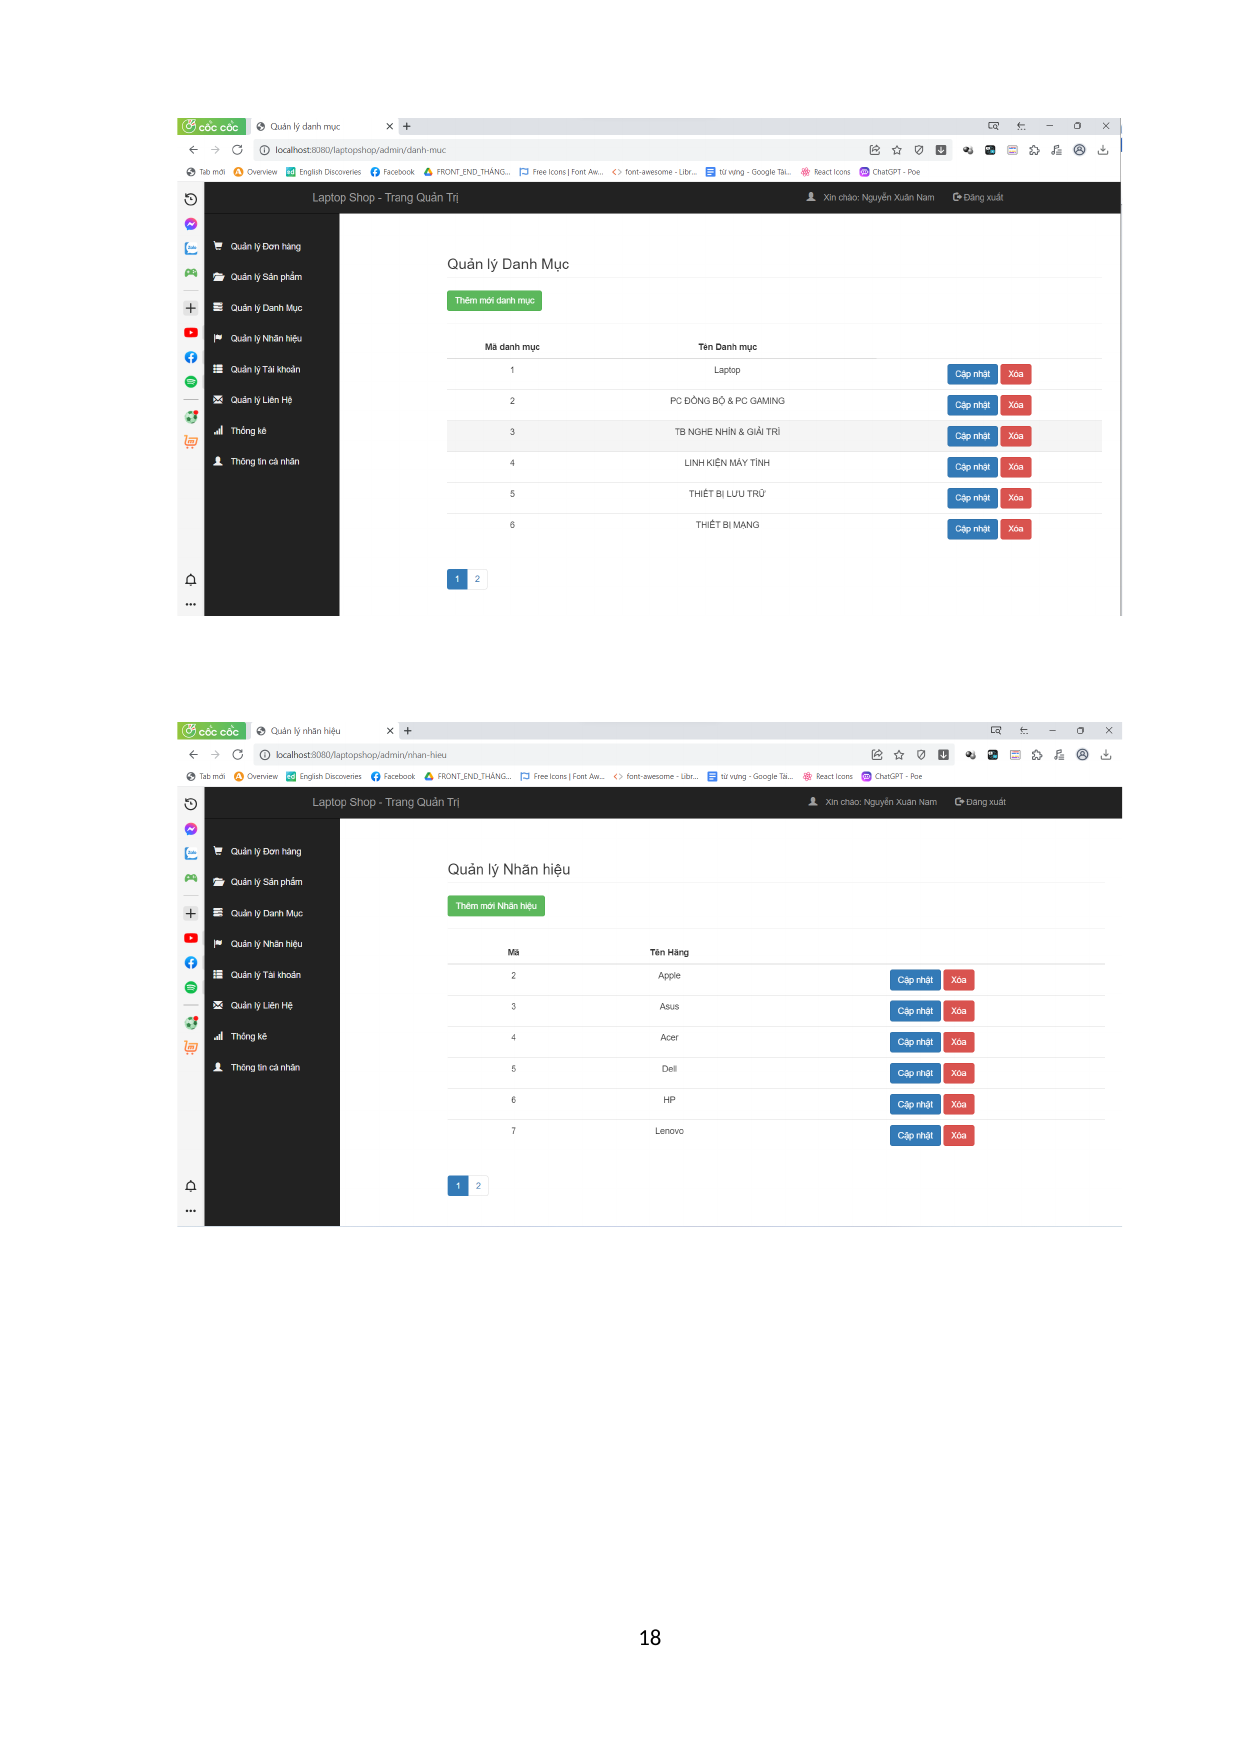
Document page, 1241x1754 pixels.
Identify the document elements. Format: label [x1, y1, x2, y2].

picture [177, 722, 1123, 1227]
picture [177, 118, 1123, 616]
